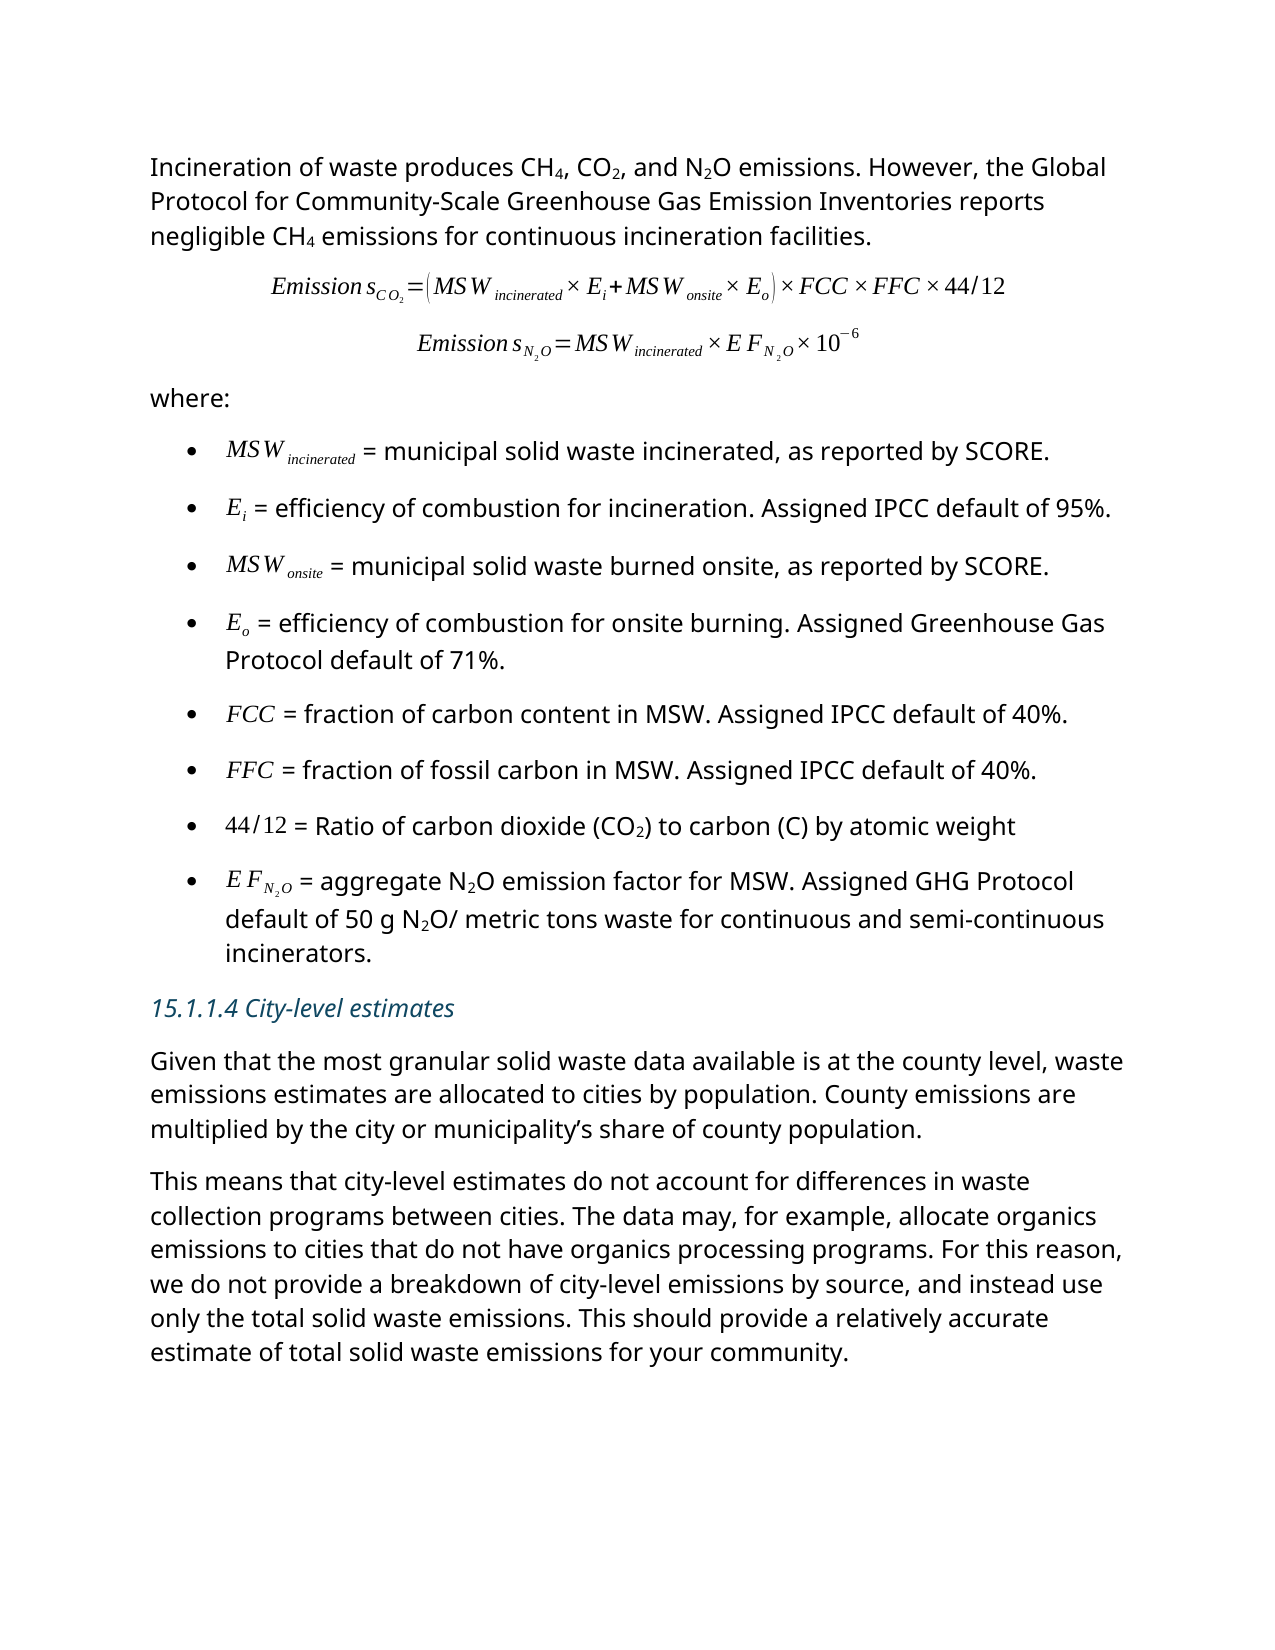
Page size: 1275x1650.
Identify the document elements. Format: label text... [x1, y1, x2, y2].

list = fraction of fossil carbon in MSW. Assigned IPCC default of 40%. [187, 753, 1125, 787]
list = municipal solid waste burned onsite, as reported by SCORE. [187, 548, 1125, 585]
text Incineration of waste produces CH4, CO2, and N2O emissions. However, the Global Protocol for Community-Scale Greenhouse Gas Emission Inventories reports negligible CH4 emissions for continuous incineration facilities. [150, 150, 1125, 252]
subtitle 15.1.1.4 City-level estimates [150, 990, 1125, 1024]
list = efficiency of combustion for incineration. Assigned IPCC default of 95%. [187, 491, 1125, 527]
text where: [150, 381, 1125, 415]
list = efficiency of combustion for onsite burning. Assigned Greenhouse Gas Protocol default of 71%. [187, 606, 1125, 676]
list = Ratio of carbon dioxide (CO2) to carbon (C) by atomic weight [187, 808, 1125, 843]
list = fraction of carbon content in MSW. Assigned IPCC default of 40%. [187, 697, 1125, 732]
text This means that city-level estimates do not account for differences in waste collection programs between cities. The data may, for example, allocate organics emissions to cities that do not have organics processing programs. For this reason, we do not provide a breakdown of city-level emissions by source, and instead use only the total solid waste emissions. This should provide a relatively accurate estimate of total solid waste emissions for your community. [150, 1164, 1125, 1368]
list = aggregate N2O emission factor for MSW. Assigned GHG Protocol default of 50 g N2O/ metric tons waste for continuous and semi-continuous incinerators. [187, 864, 1125, 969]
text Given that the most granular solid waste data available is at the county level, waste emissions estimates are allocated to cities by population. County emissions are multiplied by the city or municipality’s share of county population. [150, 1043, 1125, 1145]
list = municipal solid waste incinerated, as reported by SCORE. [187, 433, 1125, 470]
